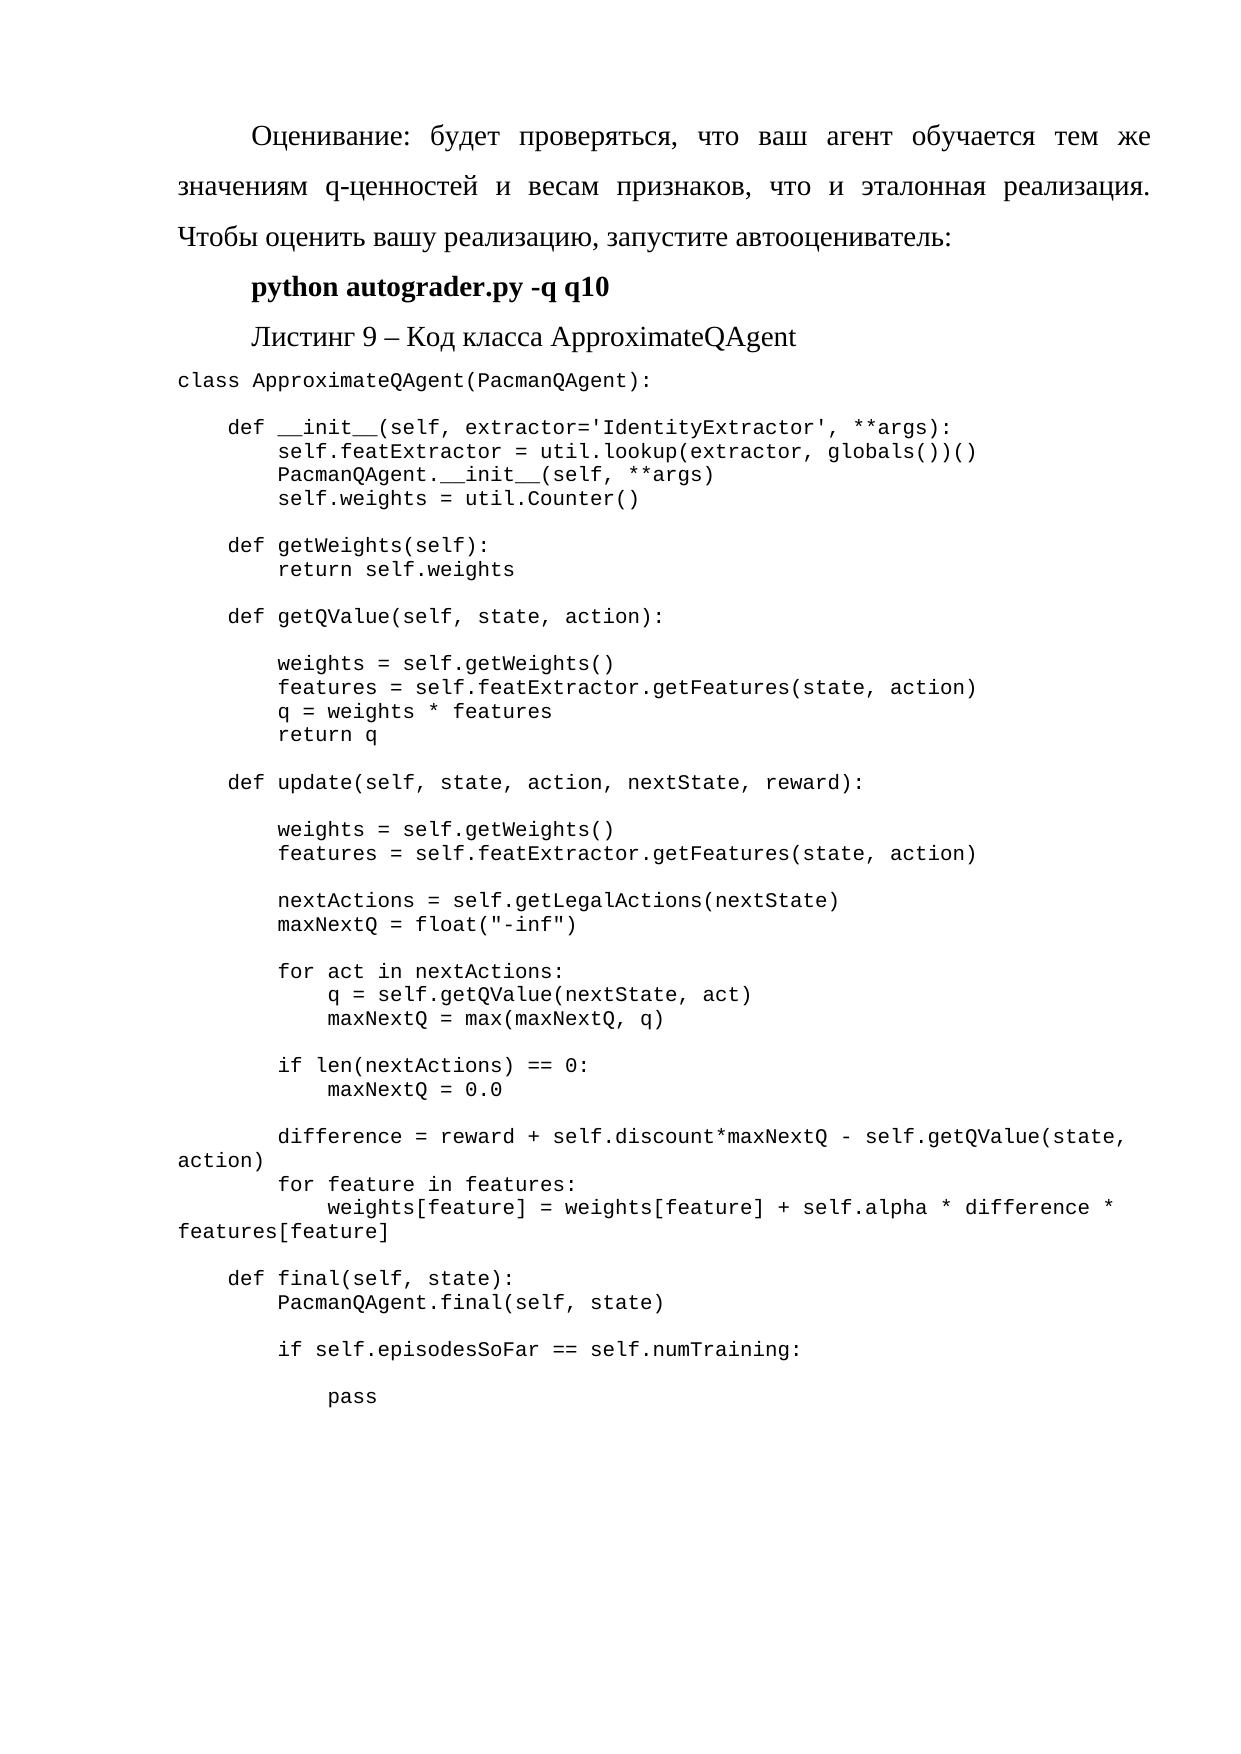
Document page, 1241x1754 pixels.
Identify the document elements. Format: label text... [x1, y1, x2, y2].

text for feature in features: [177, 1174, 1152, 1197]
text maxNextQ = 0.0 [177, 1079, 1152, 1103]
text Листинг 9 – Код класса ApproximateQAgent [177, 319, 1152, 353]
text nextActions = self.getLegalActions(nextState) [177, 890, 1152, 913]
text features = self.featExtractor.getFeatures(state, action) [177, 677, 1152, 701]
text self.weights = util.Counter() [177, 488, 1152, 512]
text PacmanQAgent.final(self, state) [177, 1292, 1152, 1316]
text q = weights * features [177, 701, 1152, 724]
text q = self.getQValue(nextState, act) [177, 984, 1152, 1008]
text features = self.featExtractor.getFeatures(state, action) [177, 843, 1152, 866]
text def update(self, state, action, nextState, reward): [177, 772, 1152, 795]
text class ApproximateQAgent(PacmanQAgent): [177, 370, 1152, 393]
text weights = self.getWeights() [177, 653, 1152, 677]
text self.featExtractor = util.lookup(extractor, globals())() [177, 441, 1152, 464]
text pass [177, 1386, 1152, 1410]
text maxNextQ = max(maxNextQ, q) [177, 1008, 1152, 1032]
text return q [177, 724, 1152, 748]
text Оценивание: будет проверяться, что ваш агент обучается тем же значениям q-ценностей и весам признаков, что и эталонная реализация. Чтобы оценить вашу реализацию, запустите автооцениватель: [177, 118, 1152, 252]
text return self.weights [177, 559, 1152, 582]
text def __init__(self, extractor='IdentityExtractor', **args): [177, 417, 1152, 441]
text weights[feature] = weights[feature] + self.alpha * difference * features[feature] [177, 1197, 1152, 1244]
text def final(self, state): [177, 1268, 1152, 1292]
text PacmanQAgent.__init__(self, **args) [177, 464, 1152, 488]
text python autograder.py -q q10 [177, 269, 1152, 303]
text if len(nextActions) == 0: [177, 1055, 1152, 1079]
text maxNextQ = float("-inf") [177, 913, 1152, 937]
text weights = self.getWeights() [177, 819, 1152, 843]
text if self.episodesSoFar == self.numTraining: [177, 1339, 1152, 1363]
text difference = reward + self.discount*maxNextQ - self.getQValue(state, action) [177, 1126, 1152, 1174]
text def getWeights(self): [177, 535, 1152, 559]
text for act in nextActions: [177, 961, 1152, 984]
text def getQValue(self, state, action): [177, 606, 1152, 630]
